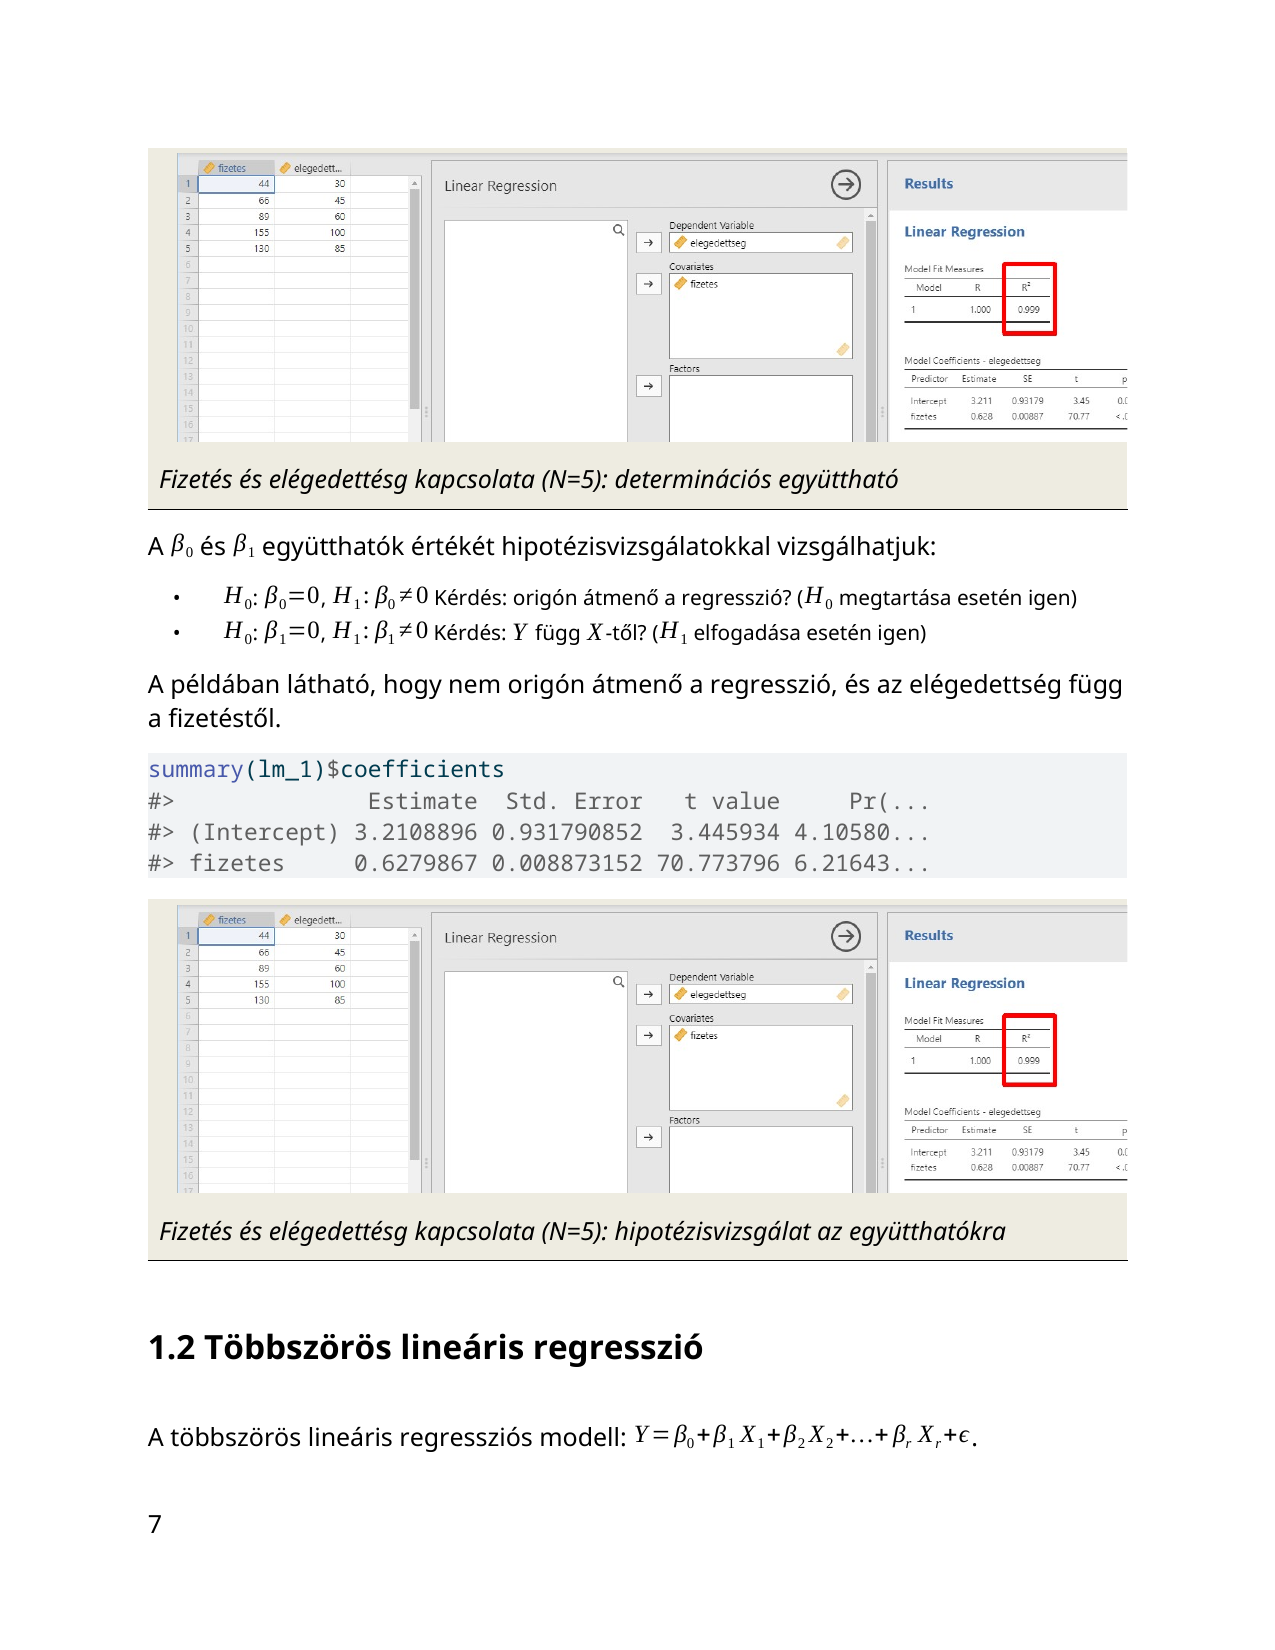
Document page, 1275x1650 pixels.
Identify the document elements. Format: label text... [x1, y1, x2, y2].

text A többszörös lineáris regressziós modell: . [148, 1419, 1127, 1453]
text summary(lm_1)$coefficients #> Estimate Std. Error t value Pr(... #> (Intercept) 3.2108896 0.931790852 3.445934 4.10580... #> fizetes 0.6279867 0.008873152 70.773796 6.21643... [148, 753, 1127, 878]
table_header Fizetés és elégedettésg kapcsolata (N=5): hipotézisvizsgálat az együtthatókra [148, 899, 1127, 1260]
picture [177, 905, 1128, 1193]
text A és együtthatók értékét hipotézisvizsgálatokkal vizsgálhatjuk: [148, 528, 1127, 563]
list : , Kérdés: origón átmenő a regresszió? ( megtartása esetén igen) [173, 581, 1127, 613]
subtitle 1.2 Többszörös lineáris regresszió [148, 1324, 1127, 1369]
list : , Kérdés: függ -től? ( elfogadása esetén igen) [173, 616, 1127, 648]
table_header Fizetés és elégedettésg kapcsolata (N=5): determinációs együttható [148, 148, 1127, 509]
picture [177, 153, 1128, 442]
text A példában látható, hogy nem origón átmenő a regresszió, és az elégedettség függ a fizetéstől. [148, 667, 1127, 735]
